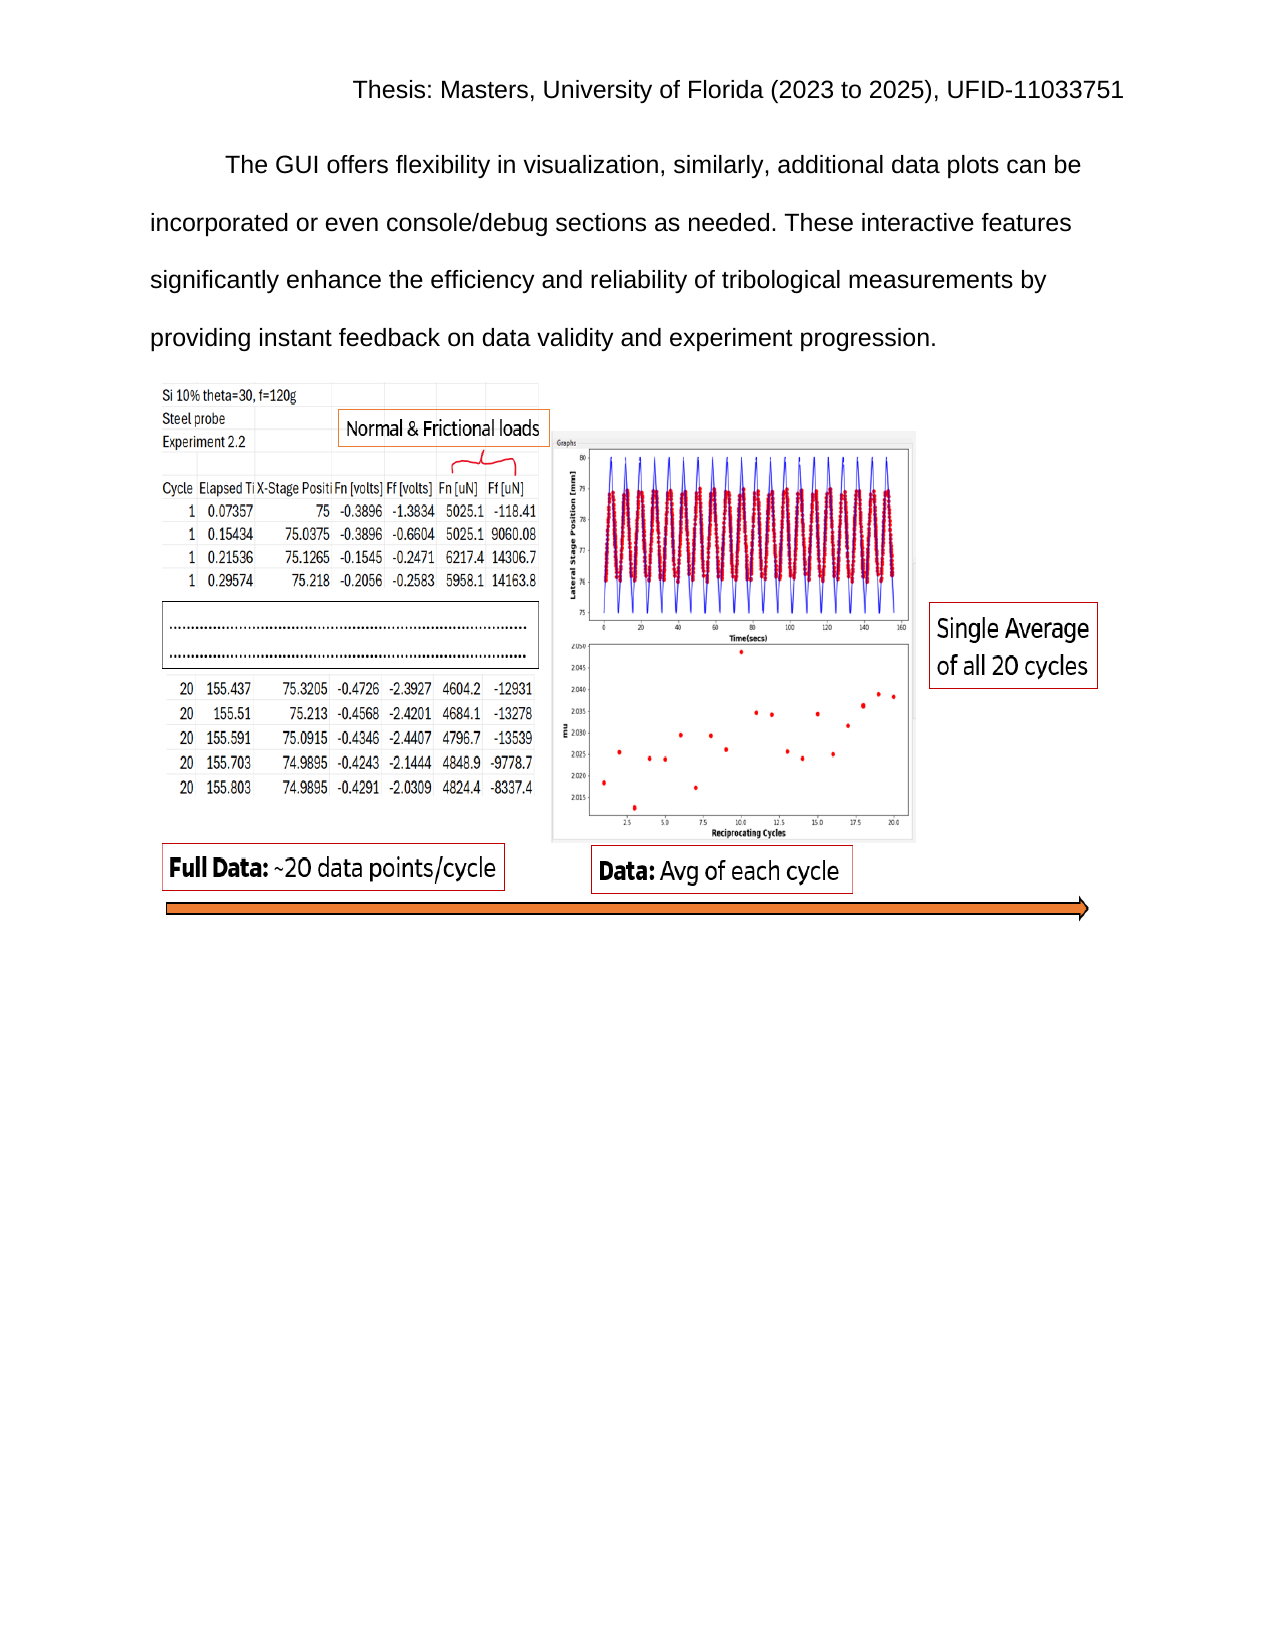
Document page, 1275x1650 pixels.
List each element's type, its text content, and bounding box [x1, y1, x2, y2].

picture [150, 380, 1109, 934]
text The GUI offers flexibility in visualization, similarly, additional data plots can be incorporated or even console/debug sections as needed. These interactive features significantly enhance the efficiency and reliability of tribological measurements by providing instant feedback on data validity and experiment progression. [150, 150, 1125, 351]
